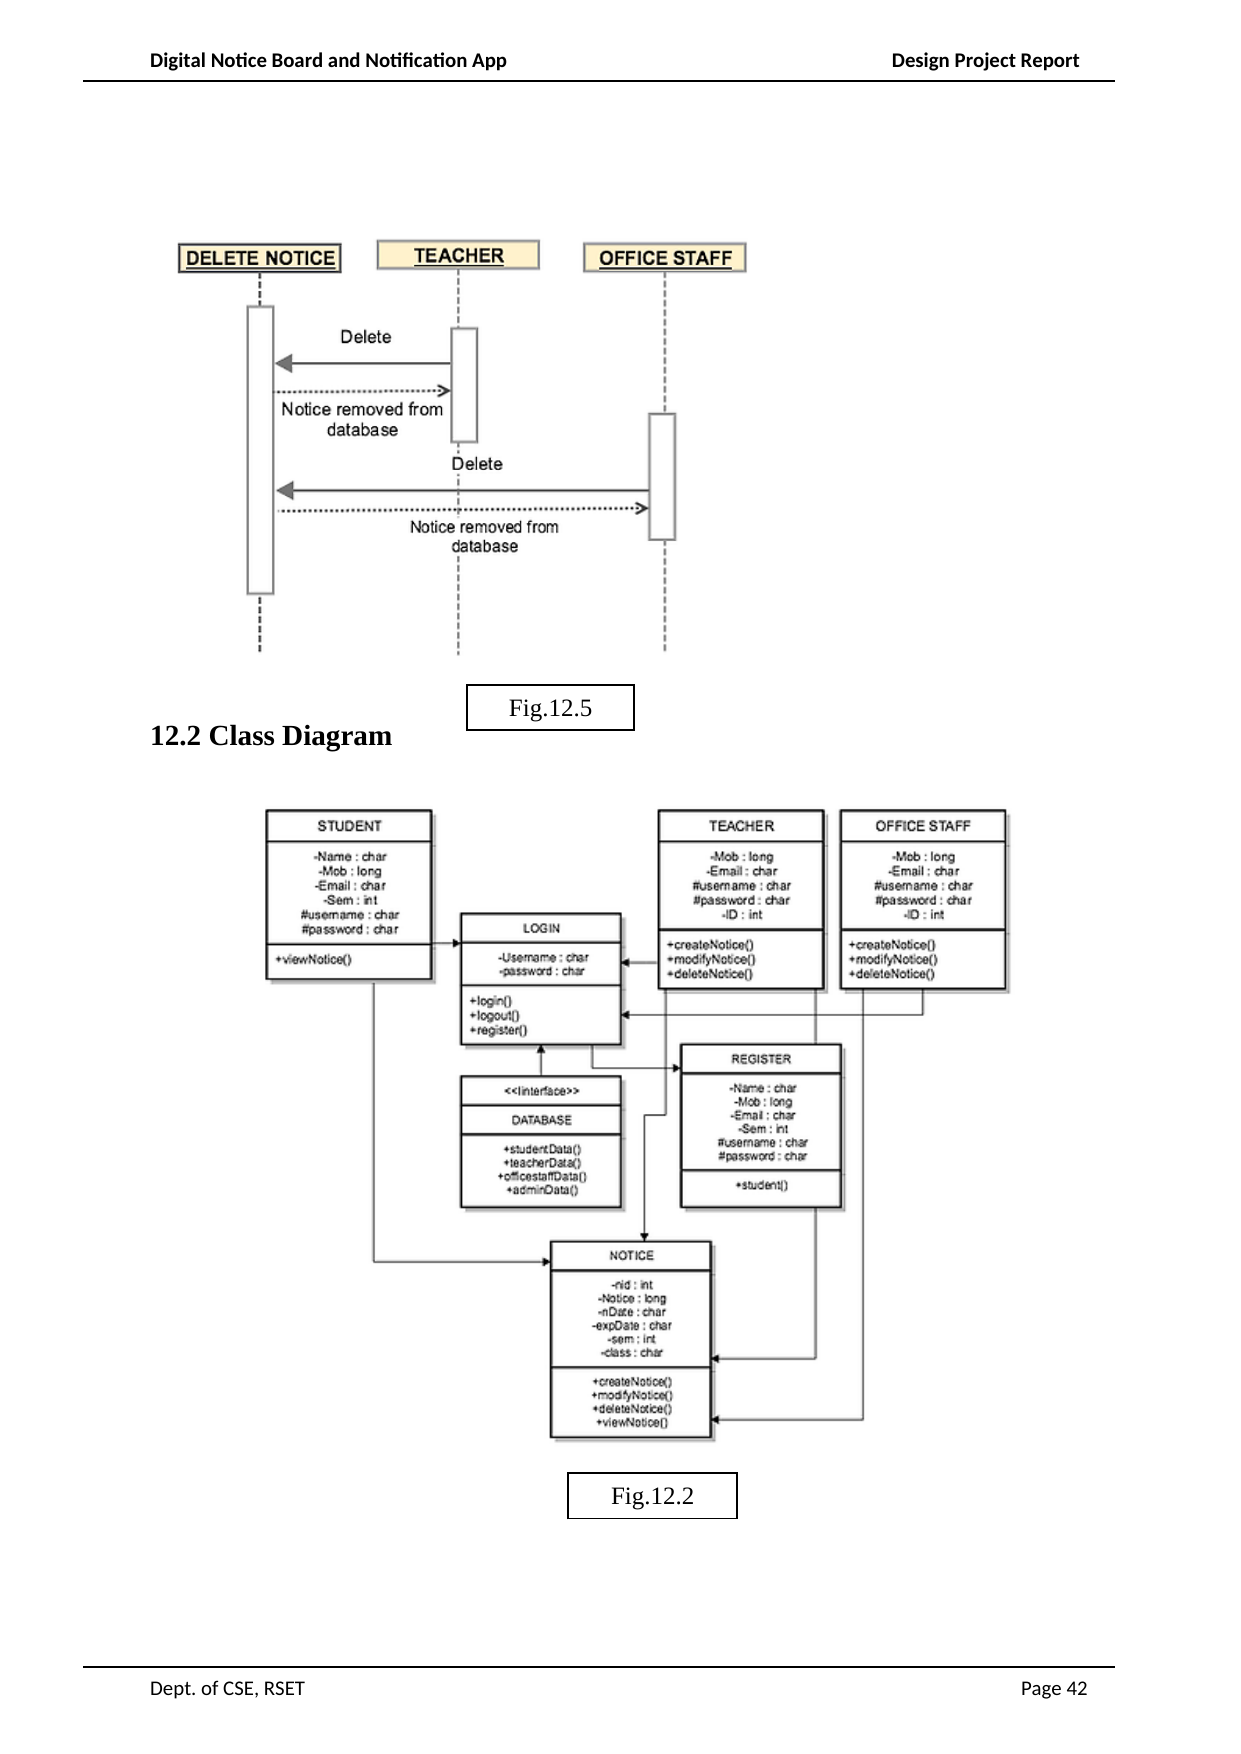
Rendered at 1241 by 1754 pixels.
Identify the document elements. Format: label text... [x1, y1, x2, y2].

subtitle 12.2 Class Diagram [150, 718, 1090, 751]
picture [150, 761, 1033, 1465]
picture [150, 150, 775, 682]
